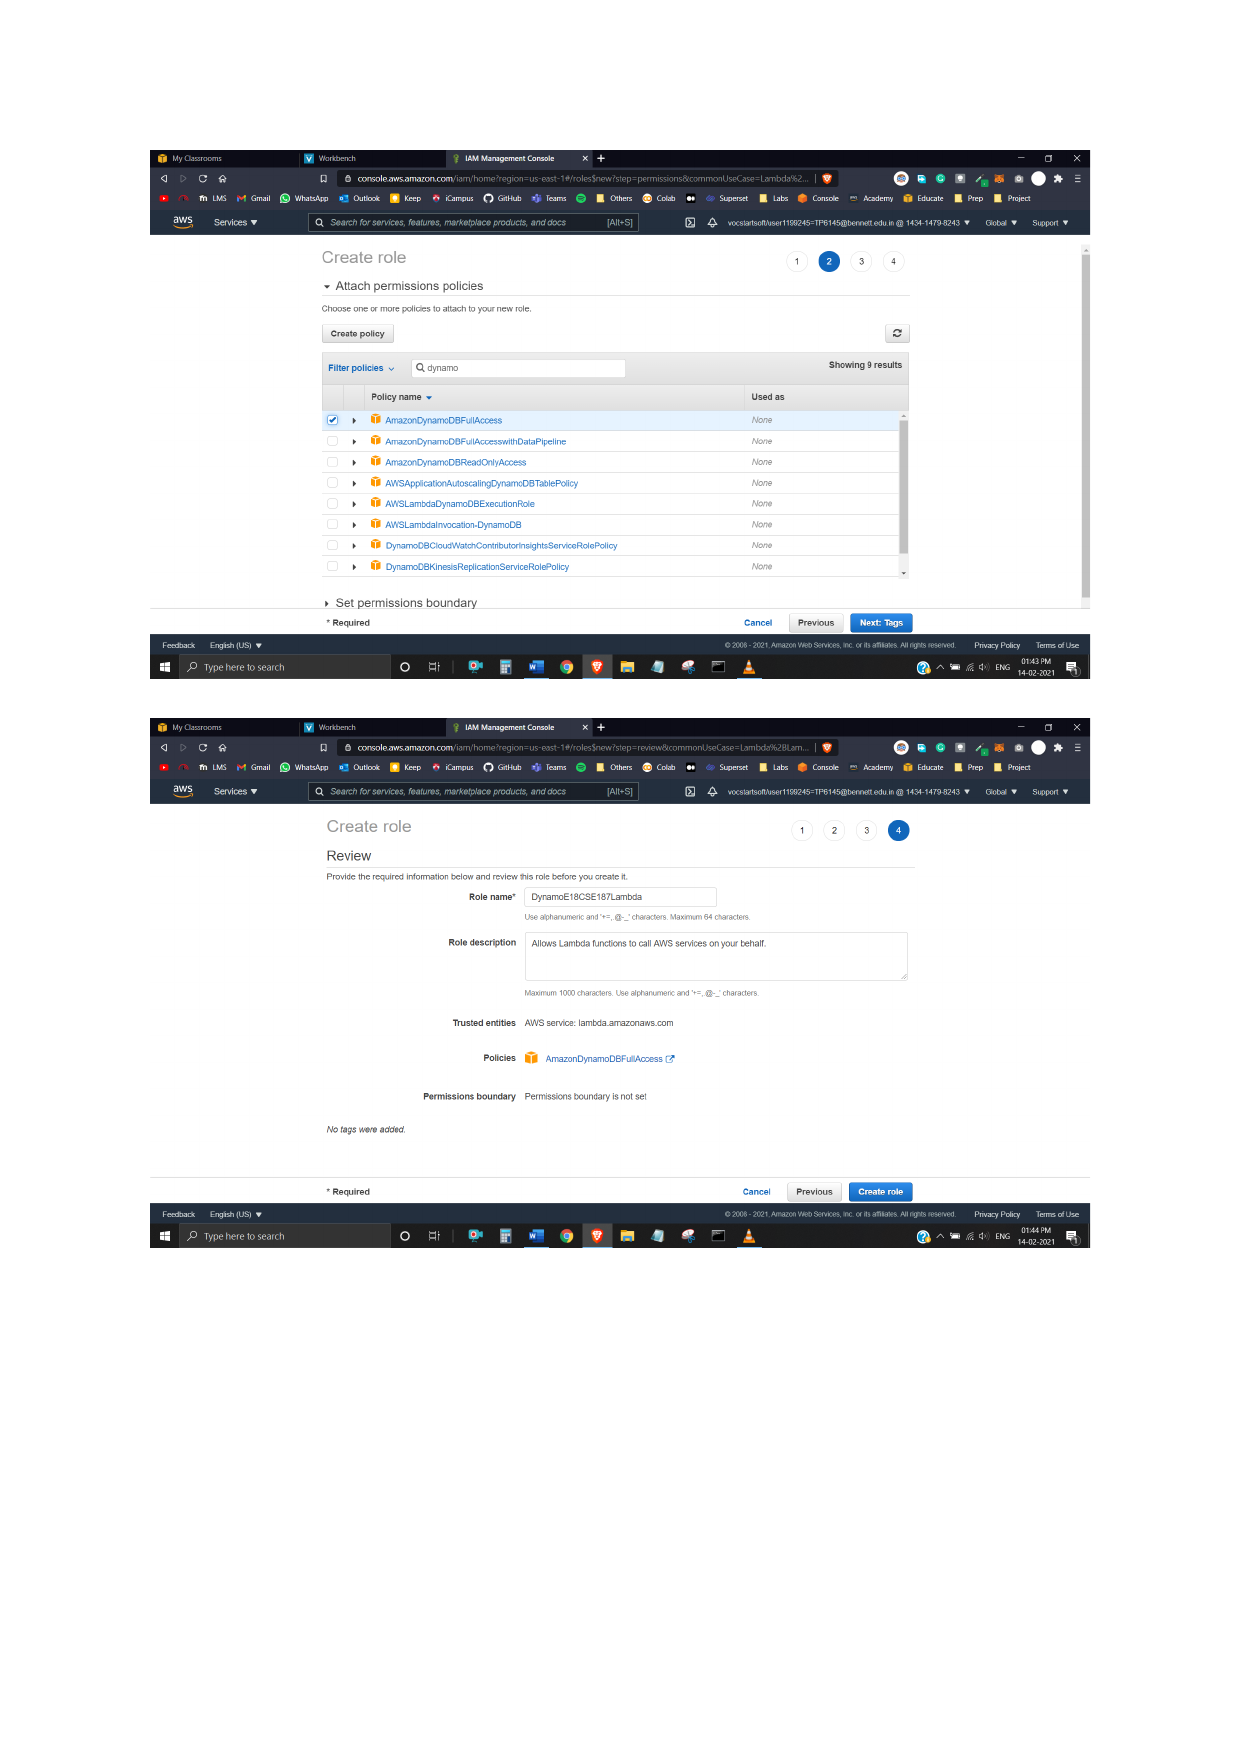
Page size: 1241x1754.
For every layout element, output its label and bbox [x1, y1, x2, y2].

picture [150, 150, 1091, 679]
picture [150, 718, 1091, 1248]
